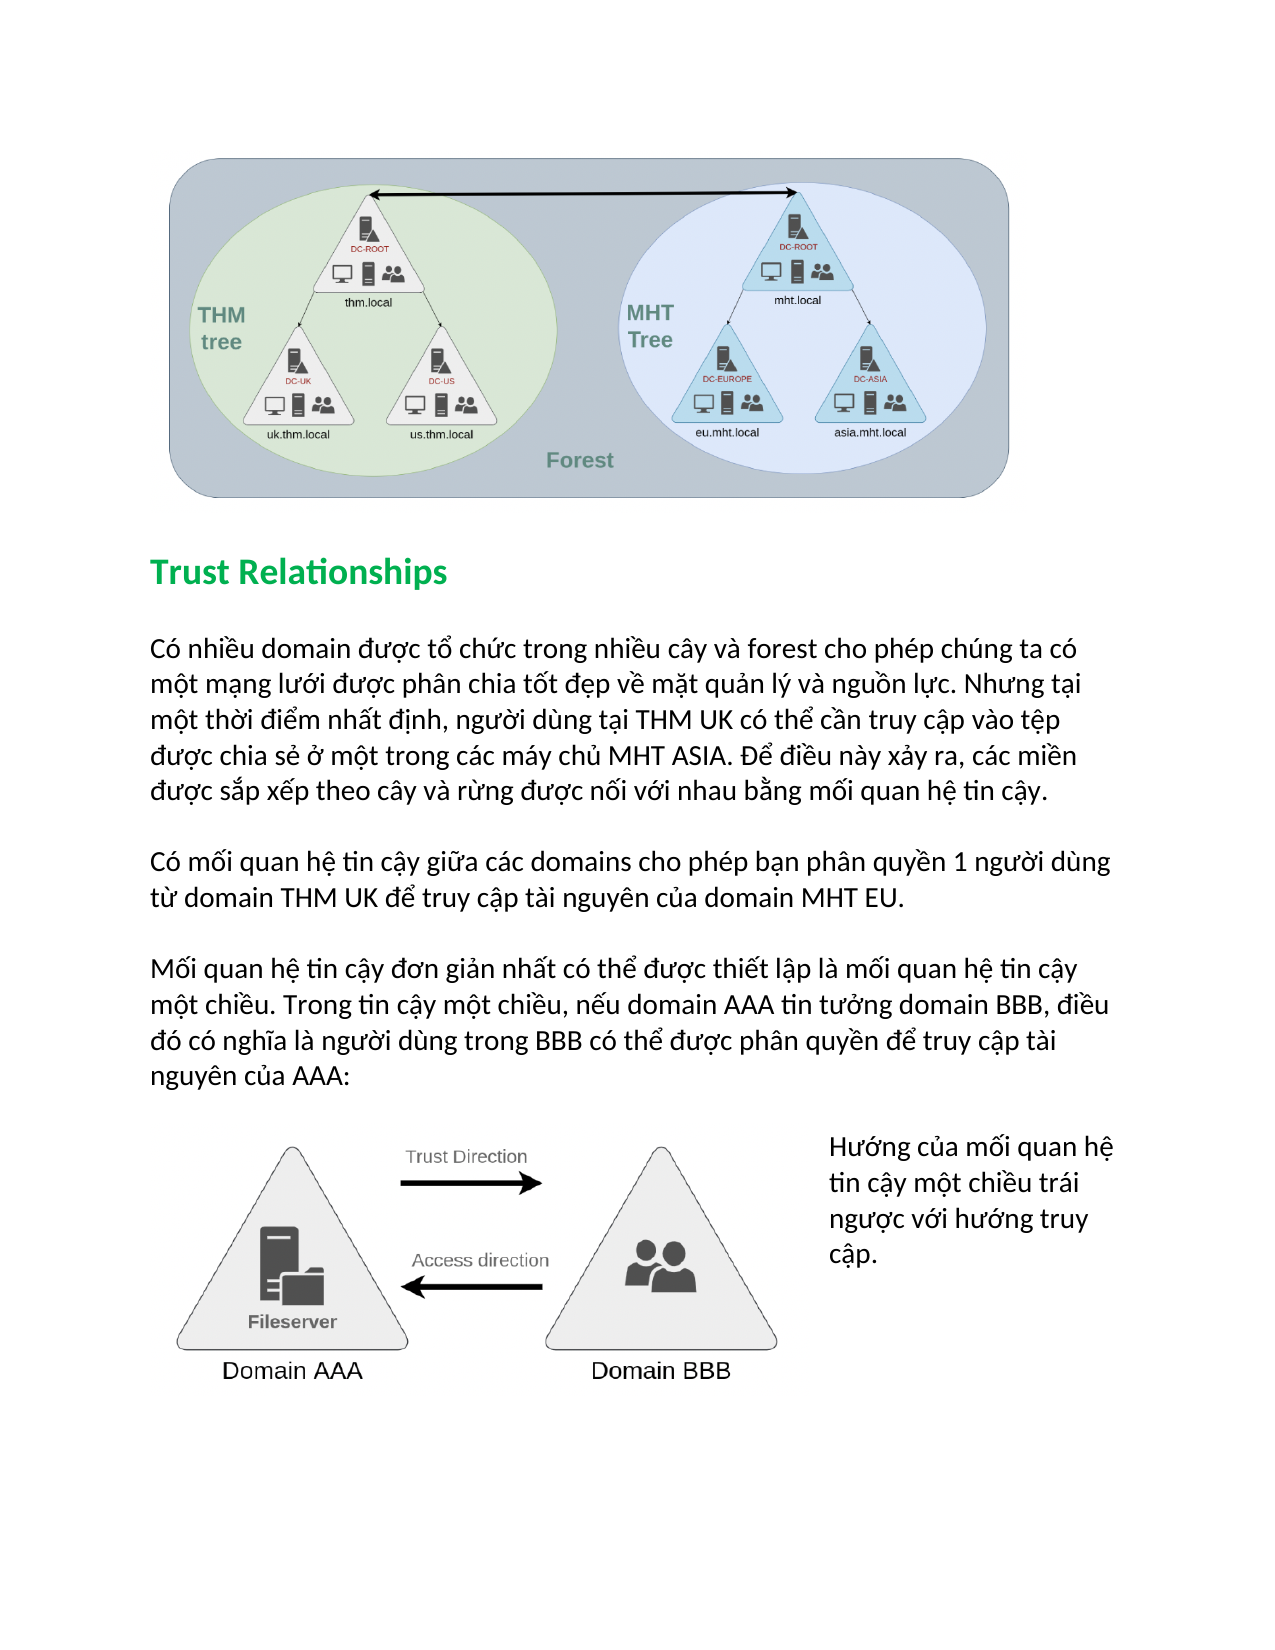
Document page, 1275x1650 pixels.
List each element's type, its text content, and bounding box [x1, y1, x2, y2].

text Trust Relationships [150, 548, 1125, 594]
text Có mối quan hệ tin cậy giữa các domains cho phép bạn phân quyền 1 người dùng từ domain THM UK để truy cập tài nguyên của domain MHT EU. [150, 843, 1125, 915]
text Có nhiều domain được tổ chức trong nhiều cây và forest cho phép chúng ta có một mạng lưới được phân chia tốt đẹp về mặt quản lý và nguồn lực. Nhưng tại một thời điểm nhất định, người dùng tại THM UK có thể cần truy cập vào tệp được chia sẻ ở một trong các máy chủ MHT ASIA. Để điều này xảy ra, các miền được sắp xếp theo cây và rừng được nối với nhau bằng mối quan hệ tin cậy. [150, 630, 1125, 808]
text Mối quan hệ tin cậy đơn giản nhất có thể được thiết lập là mối quan hệ tin cậy một chiều. Trong tin cậy một chiều, nếu domain AAA tin tưởng domain BBB, điều đó có nghĩa là người dùng trong BBB có thể được phân quyền để truy cập tài nguyên của AAA: [150, 950, 1125, 1093]
picture [150, 150, 1028, 513]
picture [150, 1123, 810, 1396]
text Hướng của mối quan hệ tin cậy một chiều trái ngược với hướng truy cập. [810, 1128, 1125, 1271]
